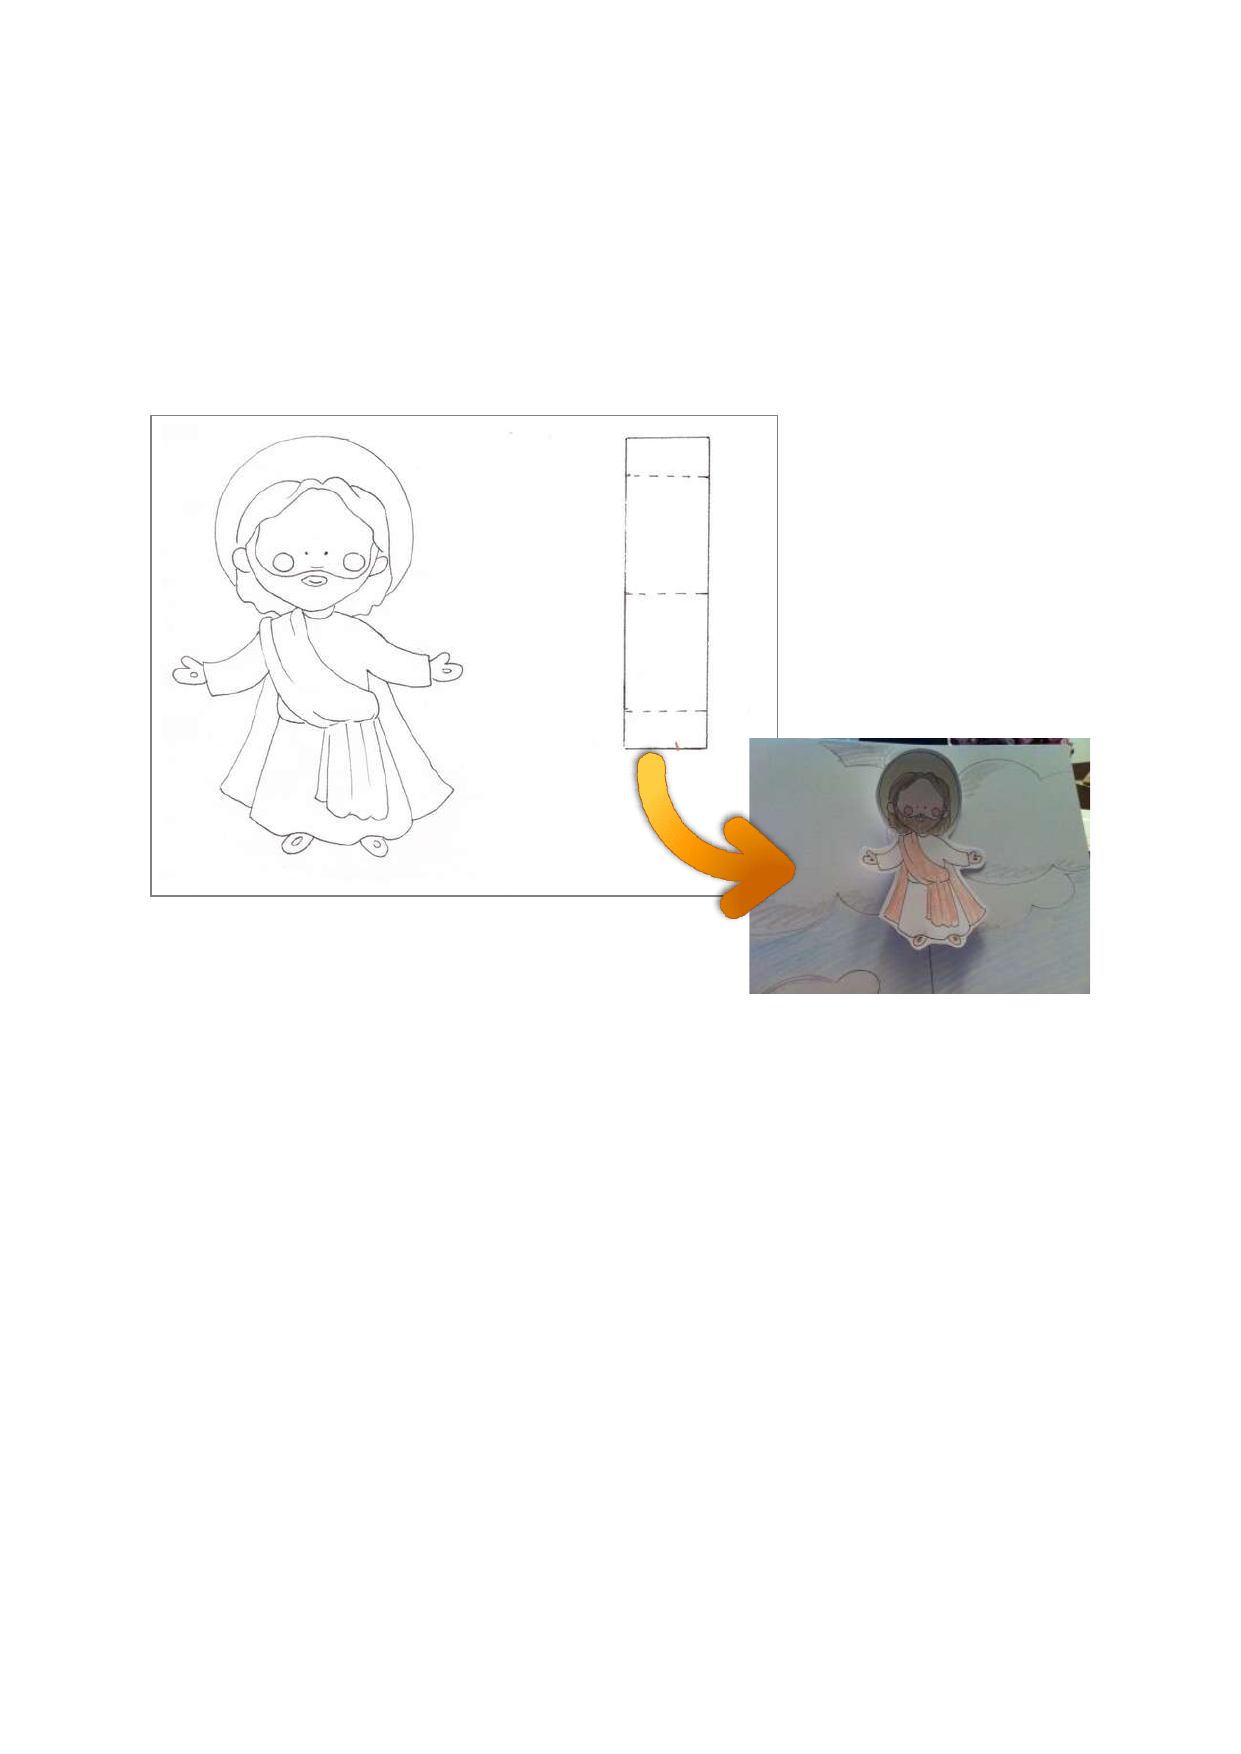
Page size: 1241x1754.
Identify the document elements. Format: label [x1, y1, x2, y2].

picture [152, 416, 1091, 994]
